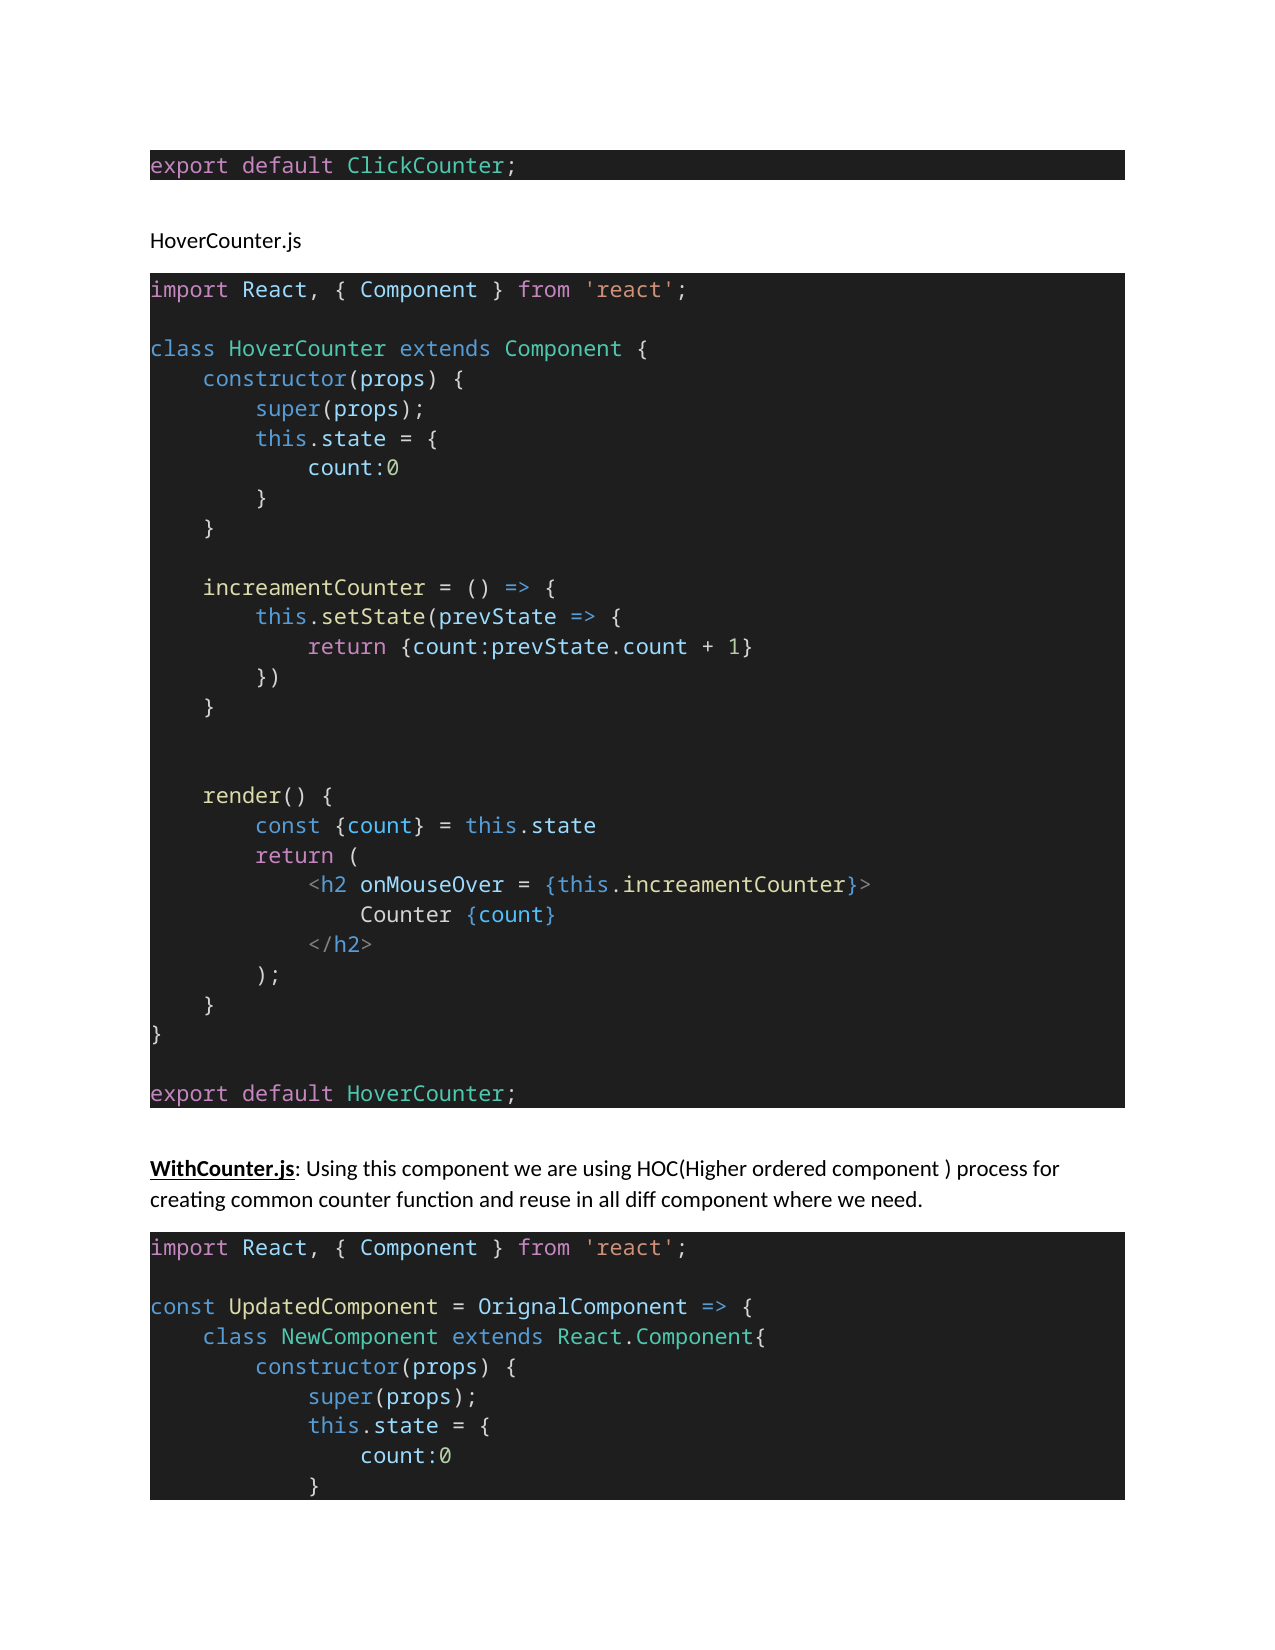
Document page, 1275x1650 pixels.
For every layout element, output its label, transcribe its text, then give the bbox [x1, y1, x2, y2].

text }) [150, 661, 1125, 691]
text class HoverCounter extends Component { [150, 333, 1125, 363]
text this.setState(prevState => { [150, 601, 1125, 631]
text super(props); [150, 393, 1125, 422]
text export default ClickCounter; [150, 150, 1125, 180]
text constructor(props) { [150, 1351, 1125, 1381]
text } [150, 1470, 1125, 1500]
text const UpdatedComponent = OrignalComponent => { [150, 1291, 1125, 1321]
text count:0 [150, 1440, 1125, 1470]
text increamentCounter = () => { [150, 571, 1125, 601]
text return ( [150, 839, 1125, 869]
text HoverCounter.js [150, 227, 1125, 255]
text import React, { Component } from 'react'; [150, 273, 1125, 303]
text import React, { Component } from 'react'; [150, 1232, 1125, 1261]
text } [150, 1018, 1125, 1048]
text <h2 onMouseOver = {this.increamentCounter}> [150, 869, 1125, 899]
text class NewComponent extends React.Component{ [150, 1321, 1125, 1351]
text } [150, 988, 1125, 1018]
text export default HoverCounter; [150, 1078, 1125, 1108]
text } [150, 512, 1125, 542]
text super(props); [150, 1381, 1125, 1410]
text this.state = { [150, 422, 1125, 452]
text ); [150, 959, 1125, 988]
text render() { [150, 780, 1125, 810]
text Counter {count} [150, 899, 1125, 929]
text </h2> [150, 929, 1125, 959]
text count:0 [150, 452, 1125, 482]
text return {count:prevState.count + 1} [150, 631, 1125, 661]
text WithCounter.js: Using this component we are using HOC(Higher ordered component ) process for creating common counter function and reuse in all diff component where we need. [150, 1154, 1125, 1213]
text constructor(props) { [150, 363, 1125, 393]
text const {count} = this.state [150, 810, 1125, 839]
text this.state = { [150, 1410, 1125, 1440]
text } [150, 482, 1125, 512]
text } [150, 691, 1125, 720]
